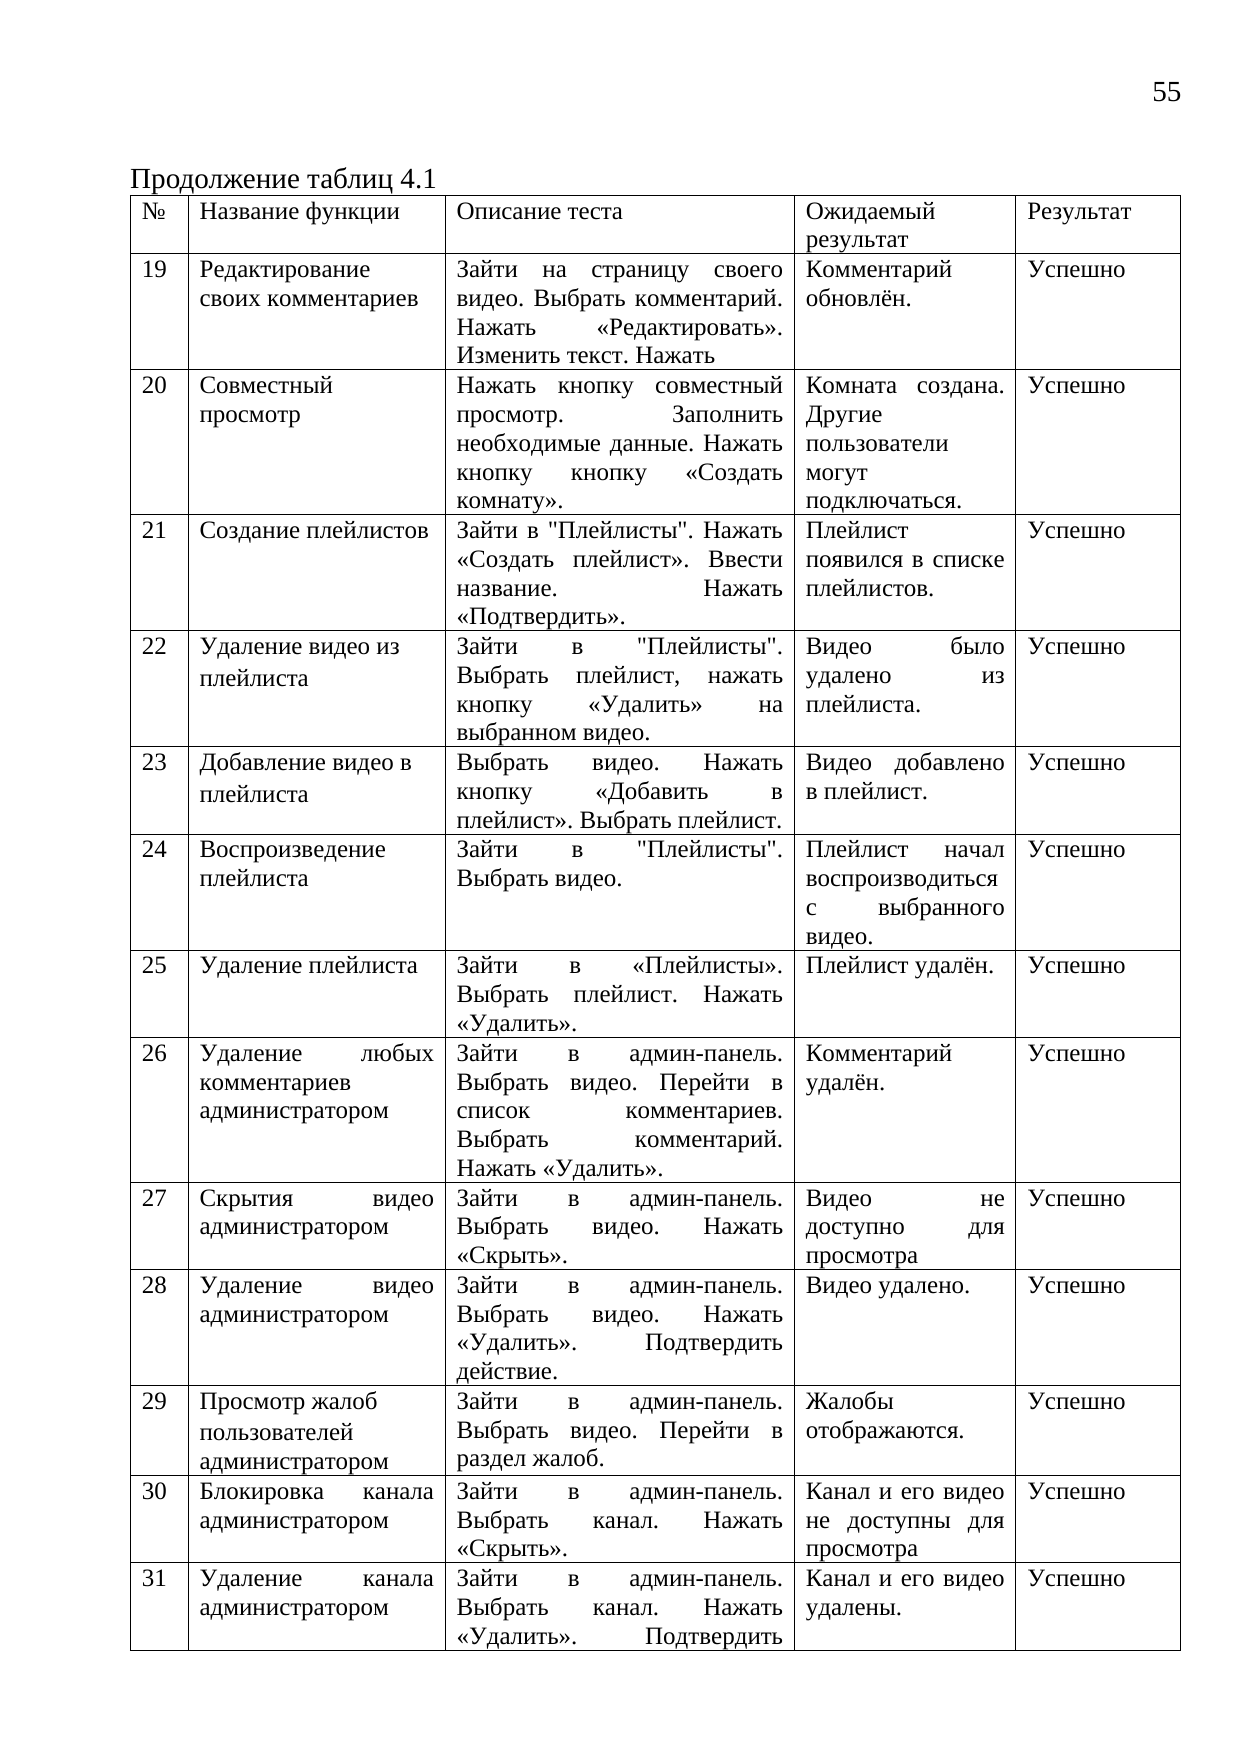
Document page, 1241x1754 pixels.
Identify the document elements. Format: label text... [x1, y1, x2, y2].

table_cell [795, 1563, 1015, 1649]
table_header Название функции [189, 196, 445, 253]
table_cell 24 [131, 835, 188, 949]
table_header Результат [1016, 196, 1180, 253]
table_cell Удаление видео из плейлиста [189, 631, 445, 746]
table_cell Нажать кнопку совместный просмотр. Заполнить необходимые данные. Нажать кнопку кнопку «Создать комнату». [446, 370, 794, 514]
table_cell Зайти в "Плейлисты". Выбрать плейлист, нажать кнопку «Удалить» на выбранном видео. [446, 631, 794, 746]
table_header Ожидаемый результат [795, 196, 1015, 253]
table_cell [446, 1563, 794, 1649]
table_cell Комментарий удалён. [795, 1038, 1015, 1182]
table_cell Успешно [1016, 835, 1180, 949]
table_cell Редактирование своих комментариев [189, 254, 445, 369]
table_cell Зайти в "Плейлисты". Выбрать видео. [446, 835, 794, 949]
table_cell Комната создана. Другие пользователи могут подключаться. [795, 370, 1015, 514]
table_cell Успешно [1016, 515, 1180, 630]
table_cell Добавление видео в плейлиста [189, 747, 445, 833]
table_cell 29 [131, 1386, 188, 1475]
table_cell Воспроизведение плейлиста [189, 835, 445, 949]
table_cell Блокировка канала администратором [189, 1476, 445, 1562]
table_cell Успешно [1016, 1270, 1180, 1385]
table_cell Зайти в админ-панель. Выбрать канал. Нажать «Скрыть». [446, 1476, 794, 1562]
table_cell Канал и его видео не доступны для просмотра [795, 1476, 1015, 1562]
table_cell Удаление видео администратором [189, 1270, 445, 1385]
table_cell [189, 1563, 445, 1649]
table_cell Скрытия видео администратором [189, 1183, 445, 1269]
table_cell Успешно [1016, 254, 1180, 369]
text Продолжение таблиц 4.1 [130, 161, 1181, 195]
table_cell 25 [131, 951, 188, 1037]
table_cell 20 [131, 370, 188, 514]
table_header № [131, 196, 188, 253]
table_cell Совместный просмотр [189, 370, 445, 514]
table_cell Успешно [1016, 1038, 1180, 1182]
table_cell Зайти в «Плейлисты». Выбрать плейлист. Нажать «Удалить». [446, 951, 794, 1037]
table_cell Успешно [1016, 1563, 1180, 1649]
table_cell 21 [131, 515, 188, 630]
table_cell Плейлист начал воспроизводиться с выбранного видео. [795, 835, 1015, 949]
table_cell Видео удалено. [795, 1270, 1015, 1385]
table_cell Видео добавлено в плейлист. [795, 747, 1015, 833]
table_cell 31 [131, 1563, 188, 1649]
table_cell Успешно [1016, 1476, 1180, 1562]
table_cell Удаление любых комментариев администратором [189, 1038, 445, 1182]
table_cell Удаление плейлиста [189, 951, 445, 1037]
table_cell Зайти в "Плейлисты". Нажать «Создать плейлист». Ввести название. Нажать «Подтвердить». [446, 515, 794, 630]
table_cell Создание плейлистов [189, 515, 445, 630]
table_cell Плейлист появился в списке плейлистов. [795, 515, 1015, 630]
table_cell Плейлист удалён. [795, 951, 1015, 1037]
table_cell 28 [131, 1270, 188, 1385]
table_header Описание теста [446, 196, 794, 253]
table_cell Видео было удалено из плейлиста. [795, 631, 1015, 746]
table_cell Зайти в админ-панель. Выбрать видео. Перейти в раздел жалоб. [446, 1386, 794, 1475]
table_cell Выбрать видео. Нажать кнопку «Добавить в плейлист». Выбрать плейлист. [446, 747, 794, 833]
table_cell Зайти в админ-панель. Выбрать видео. Нажать «Скрыть». [446, 1183, 794, 1269]
table_cell Успешно [1016, 747, 1180, 833]
table_cell 23 [131, 747, 188, 833]
table_cell Успешно [1016, 951, 1180, 1037]
table_cell Зайти в админ-панель. Выбрать видео. Нажать «Удалить». Подтвердить действие. [446, 1270, 794, 1385]
table_cell Успешно [1016, 631, 1180, 746]
table_cell Комментарий обновлён. [795, 254, 1015, 369]
table_cell Зайти в админ-панель. Выбрать видео. Перейти в список комментариев. Выбрать комментарий. Нажать «Удалить». [446, 1038, 794, 1182]
table_cell Жалобы отображаются. [795, 1386, 1015, 1475]
table_cell Успешно [1016, 370, 1180, 514]
table_cell Видео не доступно для просмотра [795, 1183, 1015, 1269]
table_cell Успешно [1016, 1183, 1180, 1269]
table_cell Успешно [1016, 1386, 1180, 1475]
table_cell 27 [131, 1183, 188, 1269]
table_cell Зайти на страницу своего видео. Выбрать комментарий. Нажать «Редактировать». Изменить текст. Нажать [446, 254, 794, 369]
table_cell 19 [131, 254, 188, 369]
table_cell Просмотр жалоб пользователей администратором [189, 1386, 445, 1475]
table_cell 30 [131, 1476, 188, 1562]
table_cell 26 [131, 1038, 188, 1182]
table_cell 22 [131, 631, 188, 746]
